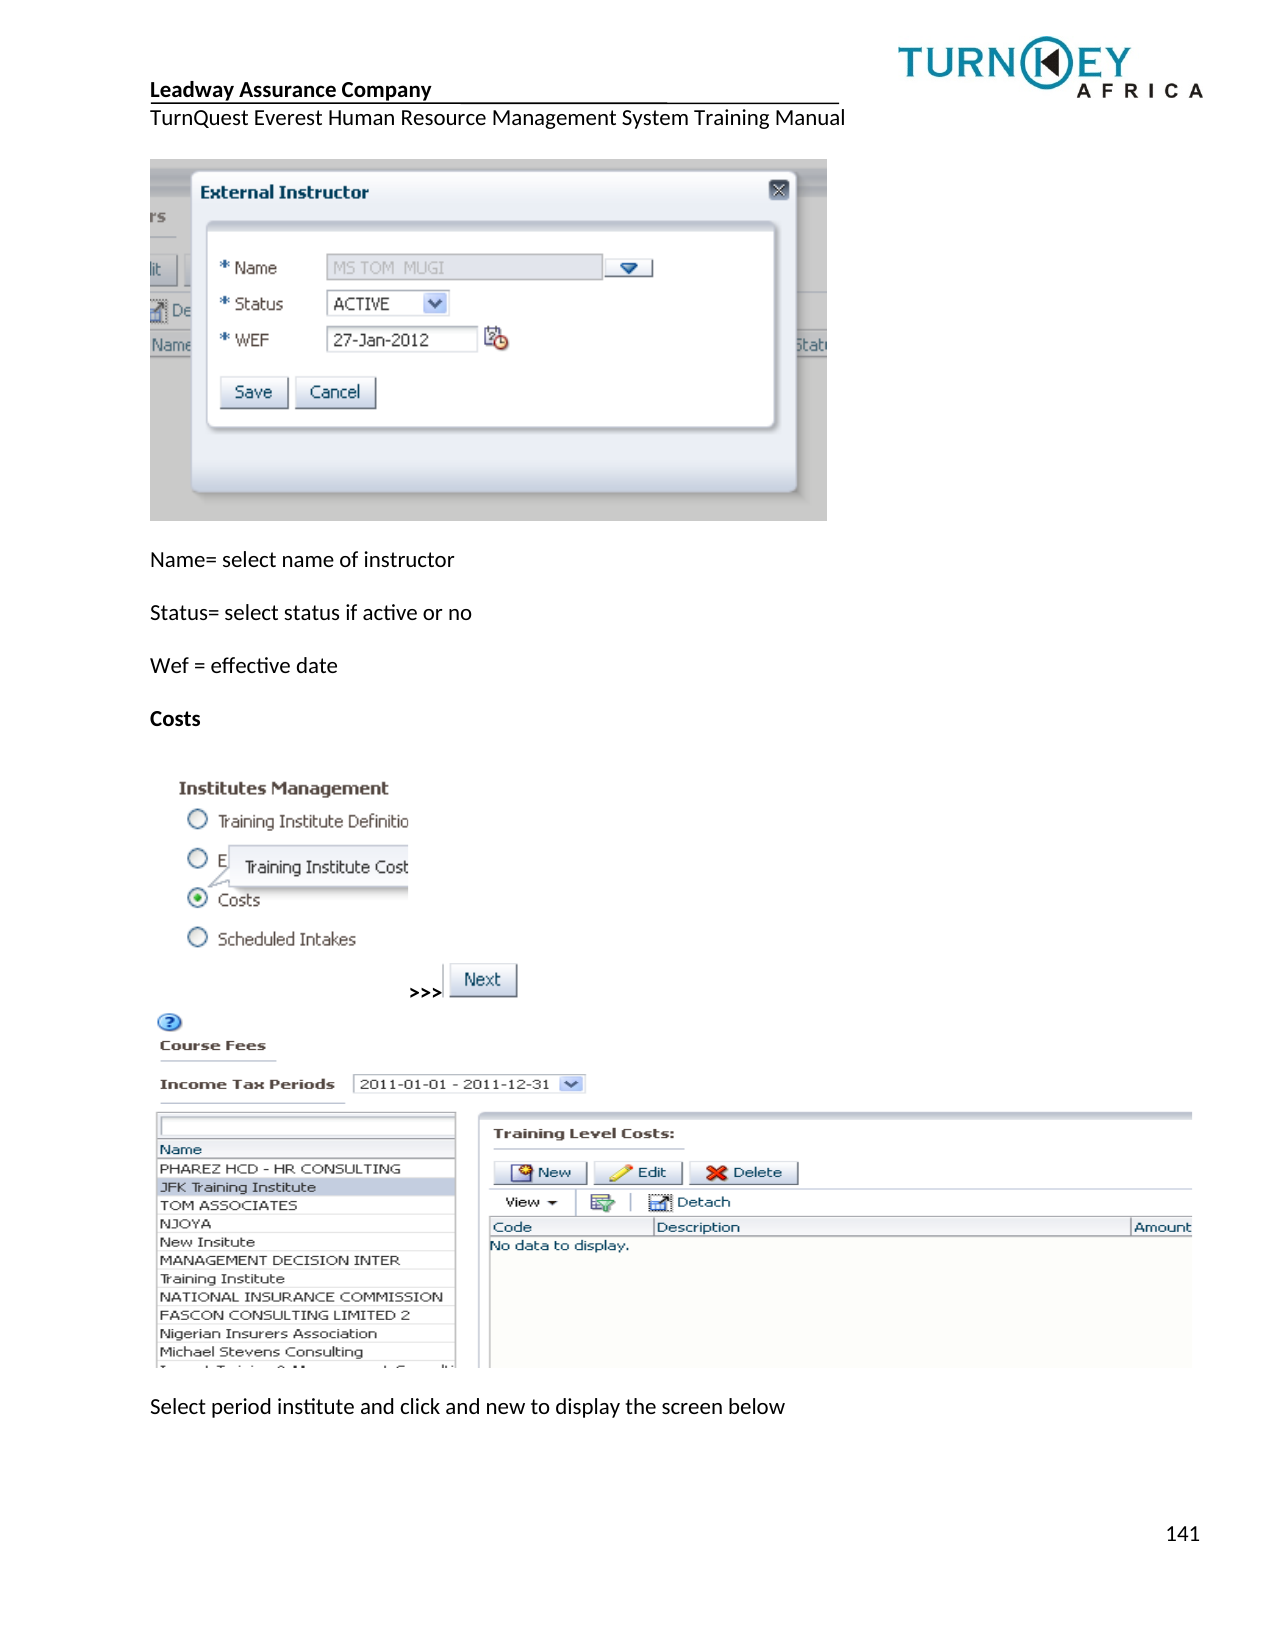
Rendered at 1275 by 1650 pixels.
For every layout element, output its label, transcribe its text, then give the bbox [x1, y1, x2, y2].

picture [150, 1010, 1193, 1368]
picture [150, 757, 409, 1001]
picture [150, 159, 827, 521]
text Select period institute and click and new to display the screen below [150, 1392, 1200, 1420]
picture [442, 963, 532, 1001]
text Wef = effective date [150, 651, 1200, 679]
text Name= select name of instructor [150, 545, 1200, 573]
picture [898, 36, 1203, 98]
text Status= select status if active or no [150, 598, 1200, 626]
text Costs [150, 704, 1200, 732]
